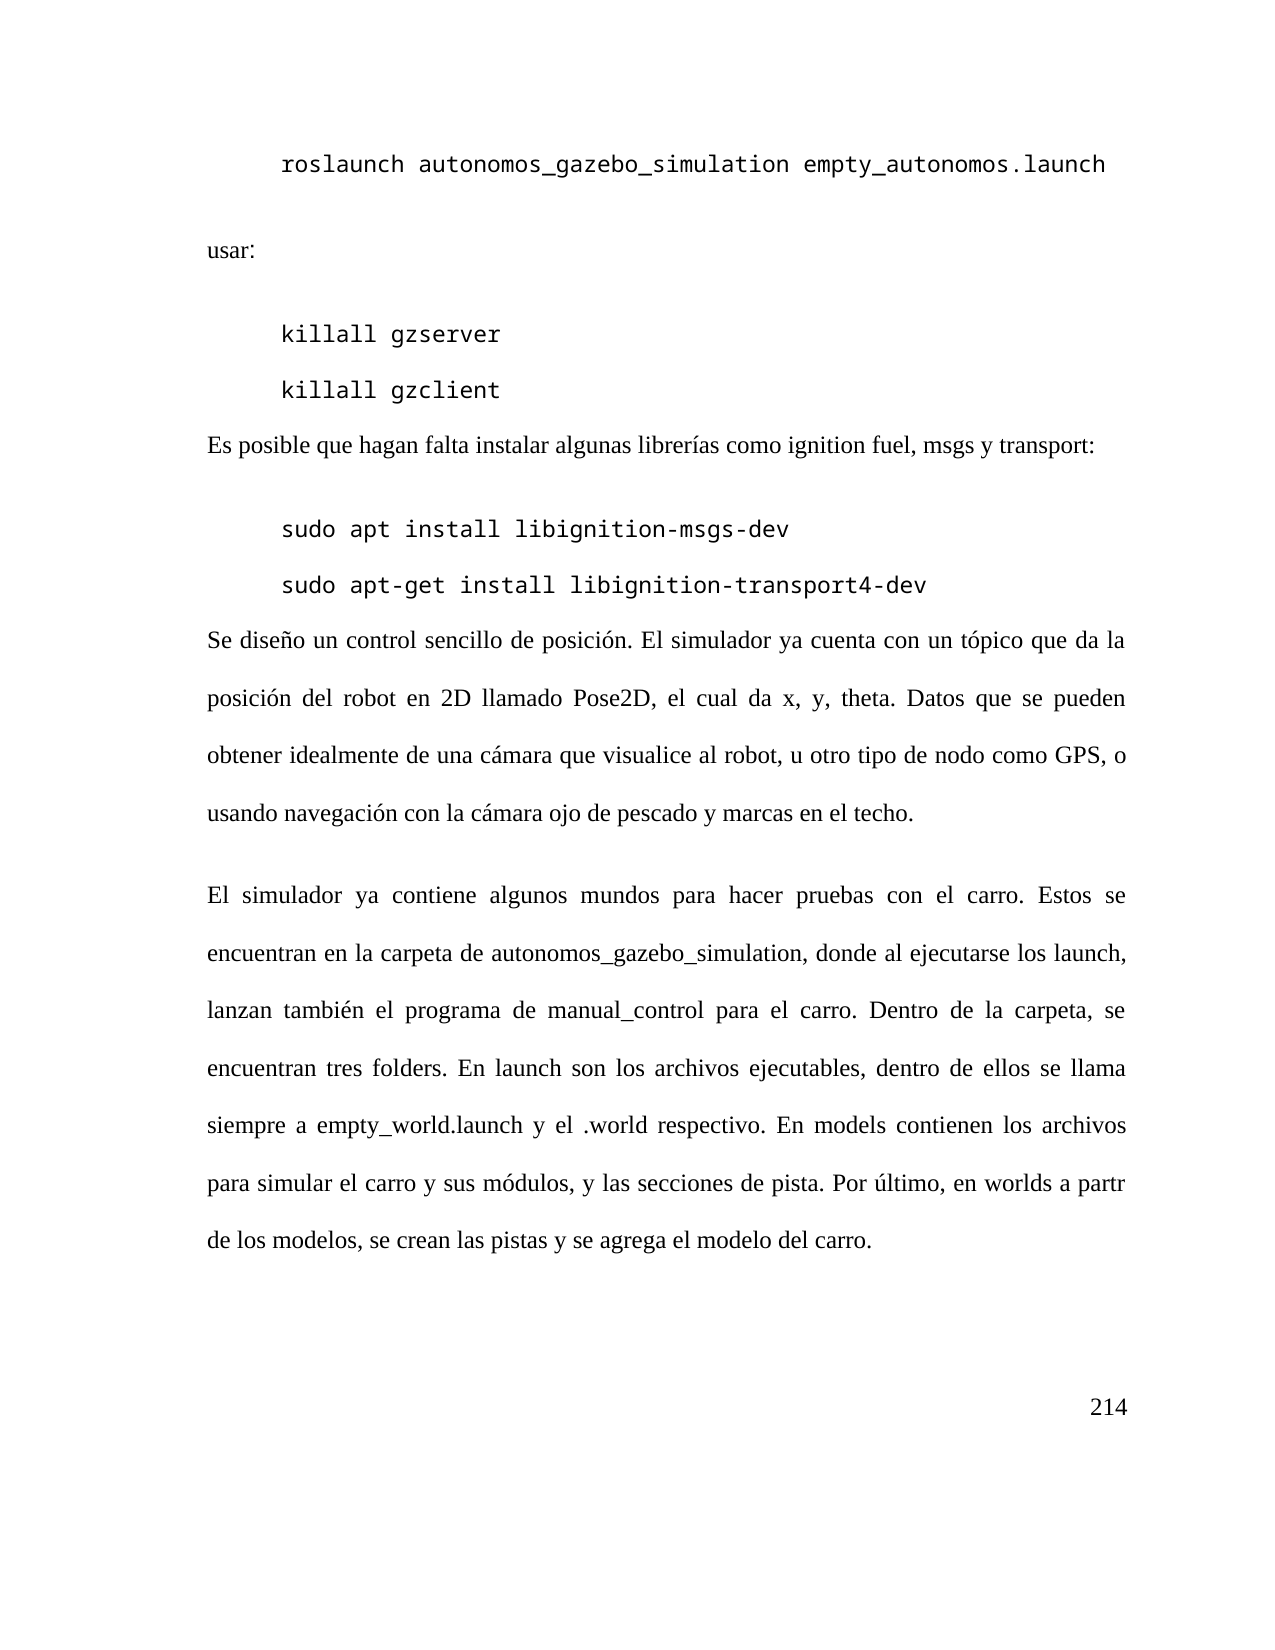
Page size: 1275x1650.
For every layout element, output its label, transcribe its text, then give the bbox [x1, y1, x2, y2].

text El simulador ya contiene algunos mundos para hacer pruebas con el carro. Estos se encuentran en la carpeta de autonomos_gazebo_simulation, donde al ejecutarse los launch, lanzan también el programa de manual_control para el carro. Dentro de la carpeta, se encuentran tres folders. En launch son los archivos ejecutables, dentro de ellos se llama siempre a empty_world.launch y el .world respectivo. En models contienen los archivos para simular el carro y sus módulos, y las secciones de pista. Por último, en worlds a partr de los modelos, se crean las pistas y se agrega el modelo del carro. [207, 880, 1127, 1254]
text Se diseño un control sencillo de posición. El simulador ya cuenta con un tópico que da la posición del robot en 2D llamado Pose2D, el cual da x, y, theta. Datos que se pueden obtener idealmente de una cámara que visualice al robot, u otro tipo de nodo como GPS, o usando navegación con la cámara ojo de pescado y marcas en el techo. [207, 625, 1127, 827]
text sudo apt-get install libignition-transport4-dev [281, 569, 1127, 600]
text Es posible que hagan falta instalar algunas librerías como ignition fuel, msgs y transport: [207, 430, 1127, 459]
text sudo apt install libignition-msgs-dev [281, 513, 1127, 544]
text killall gzclient [207, 374, 1127, 405]
text killall gzserver [207, 318, 1127, 349]
text roslaunch autonomos_gazebo_simulation empty_autonomos.launch [207, 148, 1127, 179]
text usar: [207, 235, 1127, 264]
